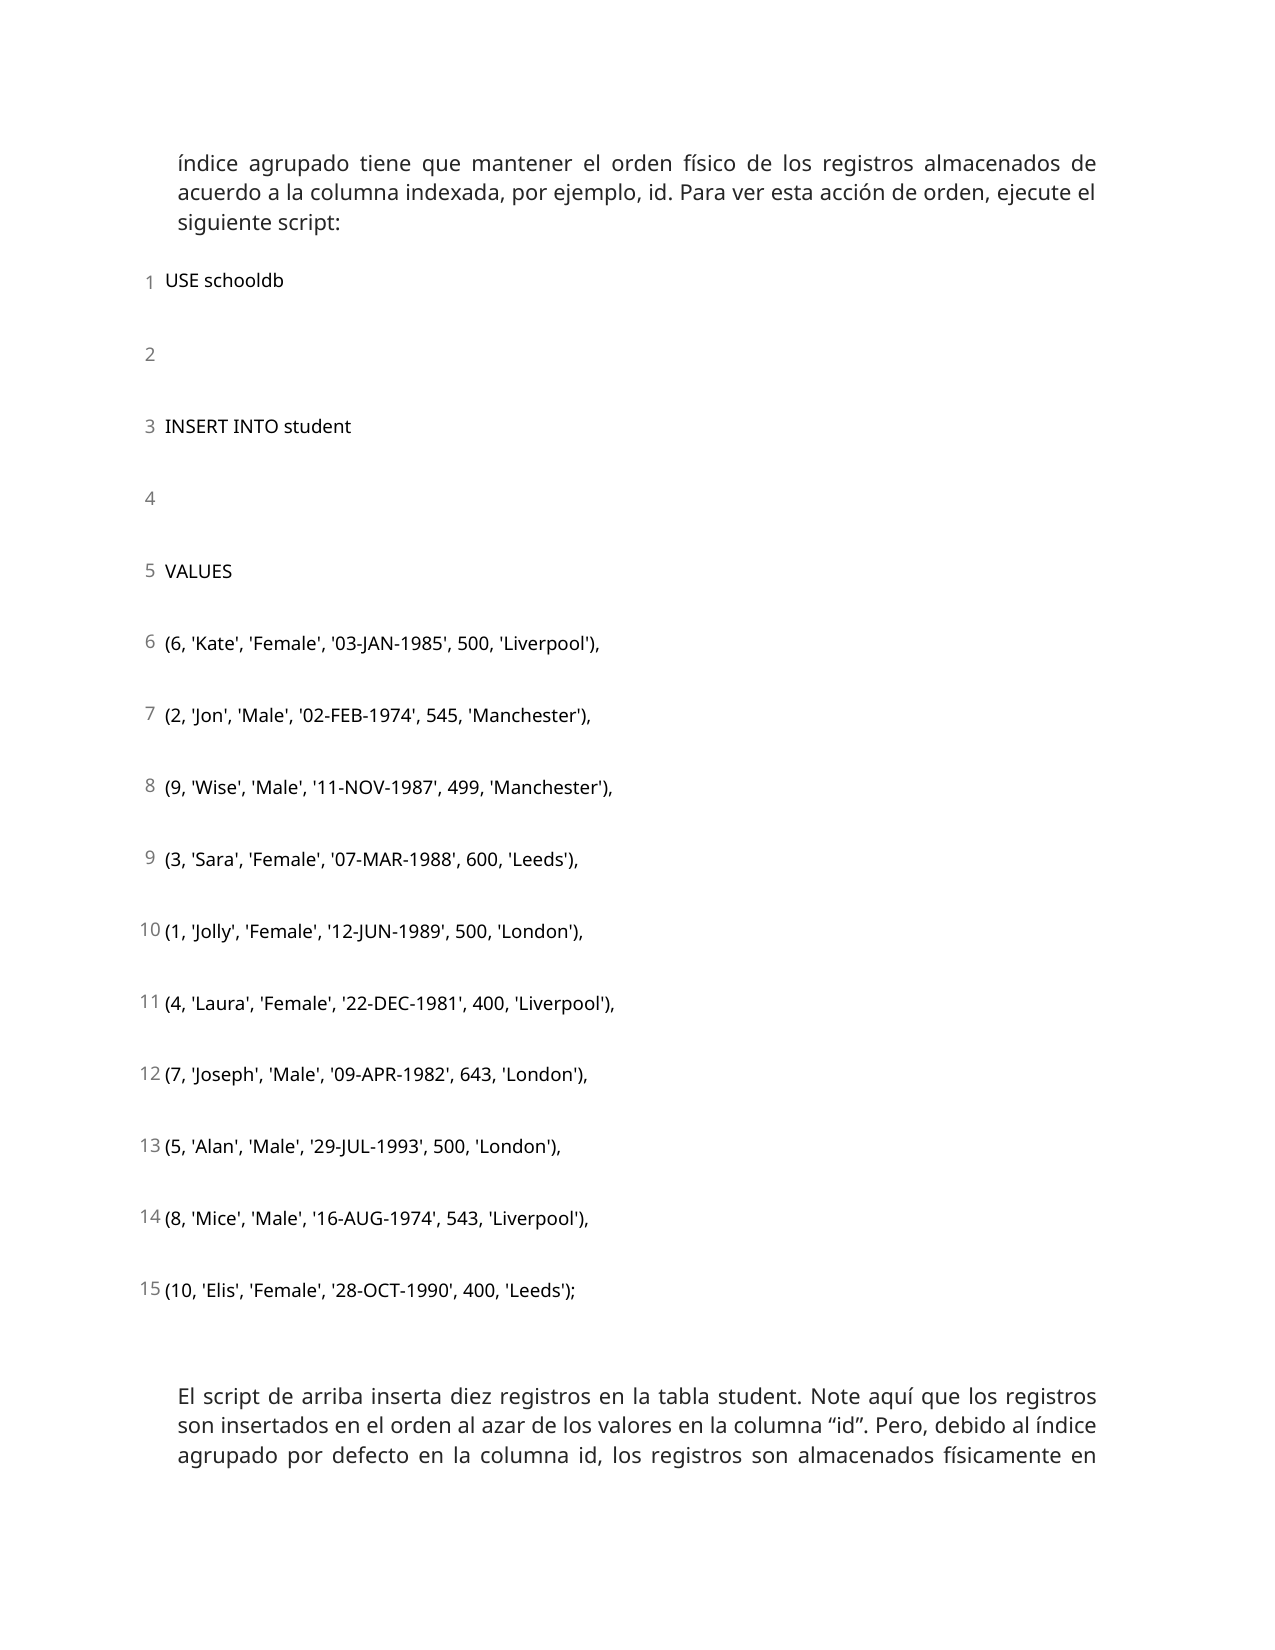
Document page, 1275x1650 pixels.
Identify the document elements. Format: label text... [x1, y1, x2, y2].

table_header 1 2 3 4 5 6 7 8 9 10 11 12 13 14 15 [137, 266, 163, 1351]
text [177, 1381, 1098, 1470]
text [177, 148, 1098, 237]
table_header USE schooldb INSERT INTO student VALUES (6, 'Kate', 'Female', '03-JAN-1985', 500, 'Liverpool'), (2, 'Jon', 'Male', '02-FEB-1974', 545, 'Manchester'), (9, 'Wise', 'Male', '11-NOV-1987', 499, 'Manchester'), (3, 'Sara', 'Female', '07-MAR-1988', 600, 'Leeds'), (1, 'Jolly', 'Female', '12-JUN-1989', 500, 'London'), (4, 'Laura', 'Female', '22-DEC-1981', 400, 'Liverpool'), (7, 'Joseph', 'Male', '09-APR-1982', 643, 'London'), (5, 'Alan', 'Male', '29-JUL-1993', 500, 'London'), (8, 'Mice', 'Male', '16-AUG-1974', 543, 'Liverpool'), (10, 'Elis', 'Female', '28-OCT-1990', 400, 'Leeds'); [163, 266, 1106, 1351]
